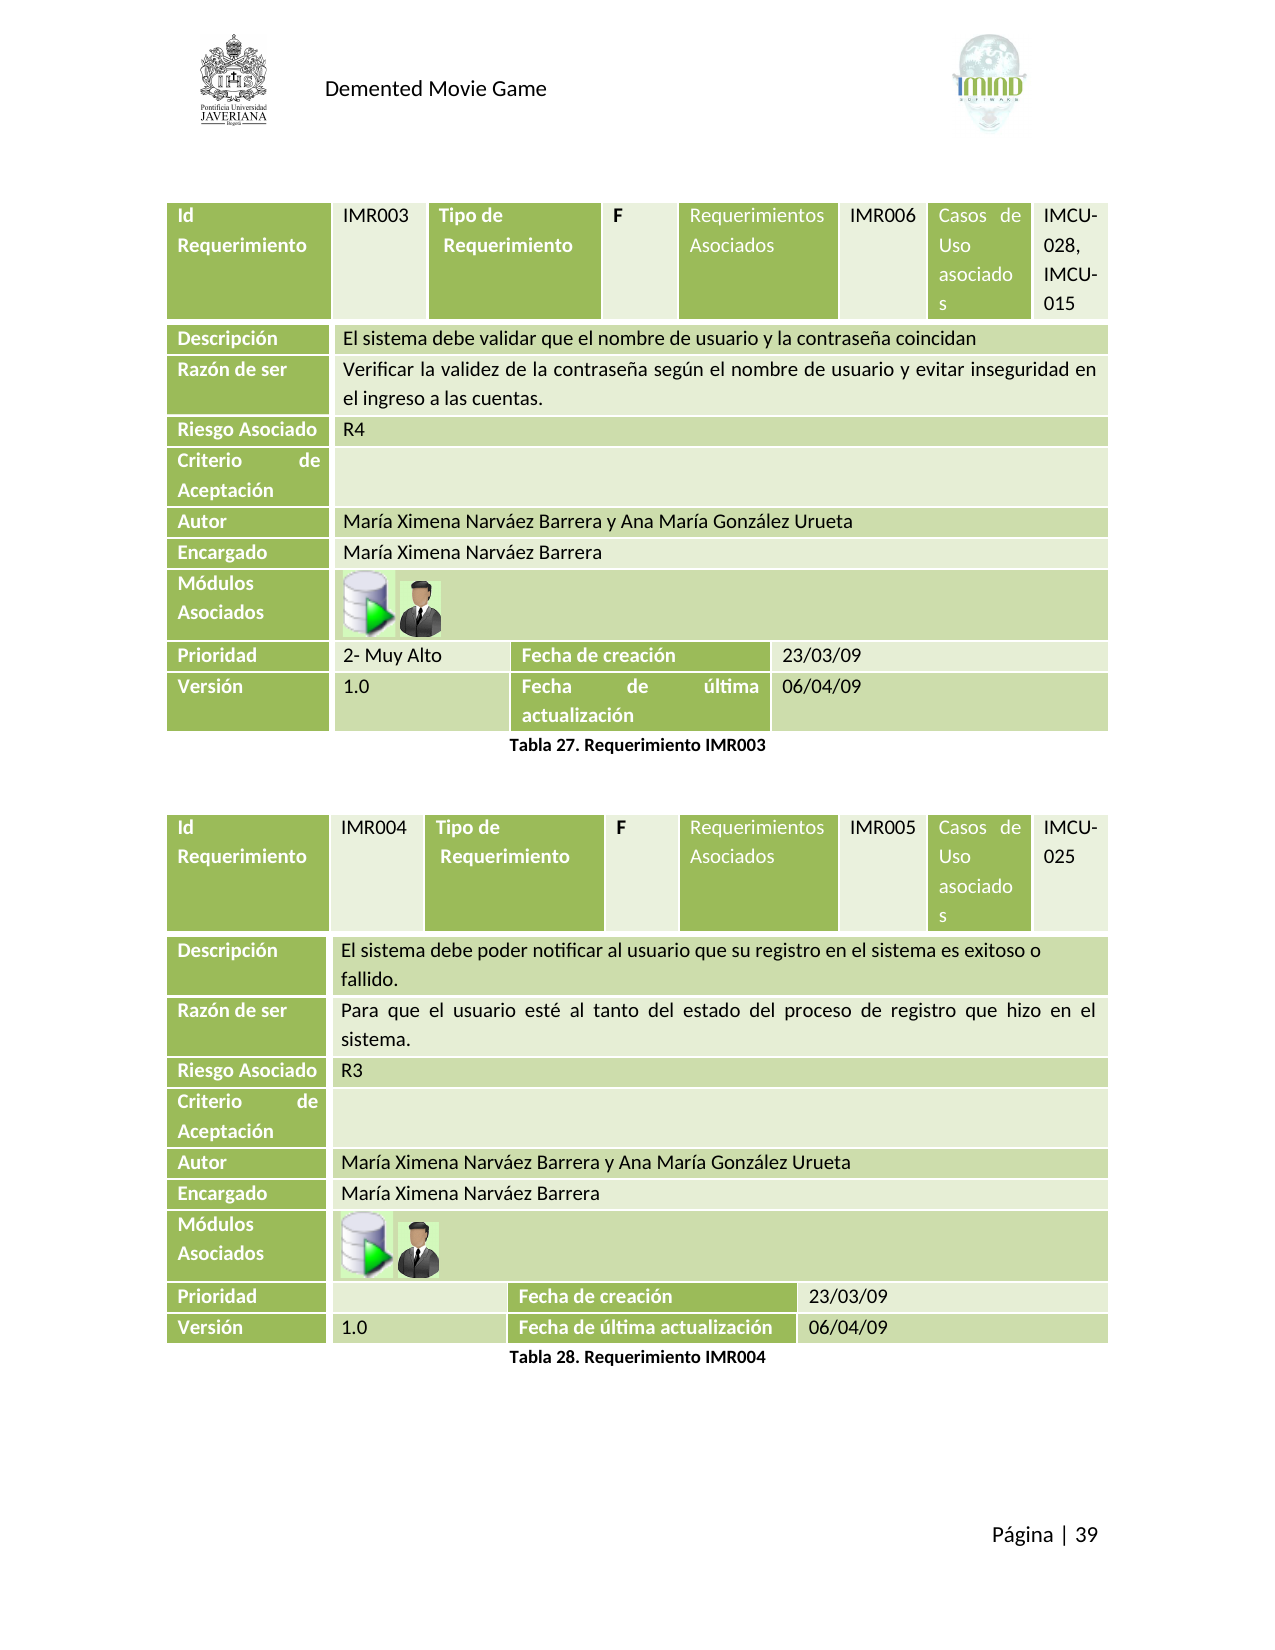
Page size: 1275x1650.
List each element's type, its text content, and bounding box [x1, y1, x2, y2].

table_cell Prioridad [167, 1283, 326, 1312]
table_cell Módulos Asociados [167, 570, 329, 640]
table_cell 06/04/09 [798, 1314, 1108, 1343]
table_cell Autor [167, 508, 329, 537]
text Tabla 28. Requerimiento IMR004 [177, 1345, 1098, 1368]
table_cell [335, 570, 1108, 640]
table_header Id Requerimiento [167, 815, 329, 931]
table_cell Descripción [167, 325, 329, 354]
table_cell Encargado [167, 539, 329, 568]
table_cell Riesgo Asociado [167, 1058, 326, 1087]
table_header Tipo de Requerimiento [429, 203, 601, 319]
table_header IMCU-025 [1034, 815, 1108, 931]
table_cell Para que el usuario esté al tanto del estado del proceso de registro que hizo en el sistema. [333, 998, 1108, 1056]
table_header IMR006 [840, 203, 926, 319]
table_cell María Ximena Narváez Barrera [335, 539, 1108, 568]
table_cell Versión [167, 1314, 326, 1343]
table_cell 2- Muy Alto [335, 642, 510, 671]
picture [400, 581, 441, 637]
table_cell R4 [335, 417, 1108, 446]
table_cell Criterio de Aceptación [167, 448, 329, 506]
table_cell [333, 1211, 1108, 1281]
table_cell Módulos Asociados [167, 1211, 326, 1281]
table_header IMR003 [333, 203, 426, 319]
table_cell [335, 448, 1108, 506]
table_header F [606, 815, 678, 931]
table_cell María Ximena Narváez Barrera y Ana María González Urueta [333, 1149, 1108, 1178]
table_cell Riesgo Asociado [167, 417, 329, 446]
picture [398, 1222, 439, 1278]
table_cell Versión [167, 673, 329, 731]
table_cell Fecha de creación [508, 1283, 797, 1312]
picture [951, 34, 1033, 138]
table_cell 1.0 [333, 1314, 506, 1343]
table_cell [333, 1089, 1108, 1147]
table_header Tipo de Requerimiento [425, 815, 604, 931]
table_cell Fecha de última actualización [511, 673, 770, 731]
table_header IMR004 [331, 815, 423, 931]
table_cell Razón de ser [167, 356, 329, 414]
table_header Requerimientos Asociados [679, 203, 838, 319]
table_cell Verificar la validez de la contraseña según el nombre de usuario y evitar inseguridad en el ingreso a las cuentas. [335, 356, 1108, 414]
text Tabla 27. Requerimiento IMR003 [177, 733, 1098, 756]
table_cell 1.0 [335, 673, 509, 731]
picture [342, 570, 396, 637]
table_cell Criterio de Aceptación [167, 1089, 326, 1147]
table_header IMCU-028, IMCU-015 [1034, 203, 1108, 319]
table_header Casos de Uso asociados [928, 203, 1031, 319]
picture [340, 1211, 394, 1278]
table_header Id Requerimiento [167, 203, 331, 319]
table_cell Descripción [167, 937, 326, 995]
picture [200, 34, 267, 126]
table_header Casos de Uso asociados [928, 815, 1031, 931]
table_cell Encargado [167, 1180, 326, 1209]
table_cell Prioridad [167, 642, 329, 671]
table_cell [333, 1283, 507, 1312]
table_header Requerimientos Asociados [680, 815, 838, 931]
table_cell Fecha de creación [511, 642, 770, 671]
table_cell R3 [333, 1058, 1108, 1087]
table_cell 23/03/09 [798, 1283, 1108, 1312]
table_cell Autor [167, 1149, 326, 1178]
table_header IMR005 [840, 815, 926, 931]
table_cell El sistema debe validar que el nombre de usuario y la contraseña coincidan [335, 325, 1108, 354]
table_cell 06/04/09 [772, 673, 1108, 731]
table_cell María Ximena Narváez Barrera [333, 1180, 1108, 1209]
table_header F [603, 203, 677, 319]
table_cell Fecha de última actualización [508, 1314, 796, 1343]
table_cell María Ximena Narváez Barrera y Ana María González Urueta [335, 508, 1108, 537]
table_cell Razón de ser [167, 998, 326, 1056]
table_cell El sistema debe poder notificar al usuario que su registro en el sistema es exitoso o fallido. [333, 937, 1108, 995]
table_cell 23/03/09 [772, 642, 1108, 671]
